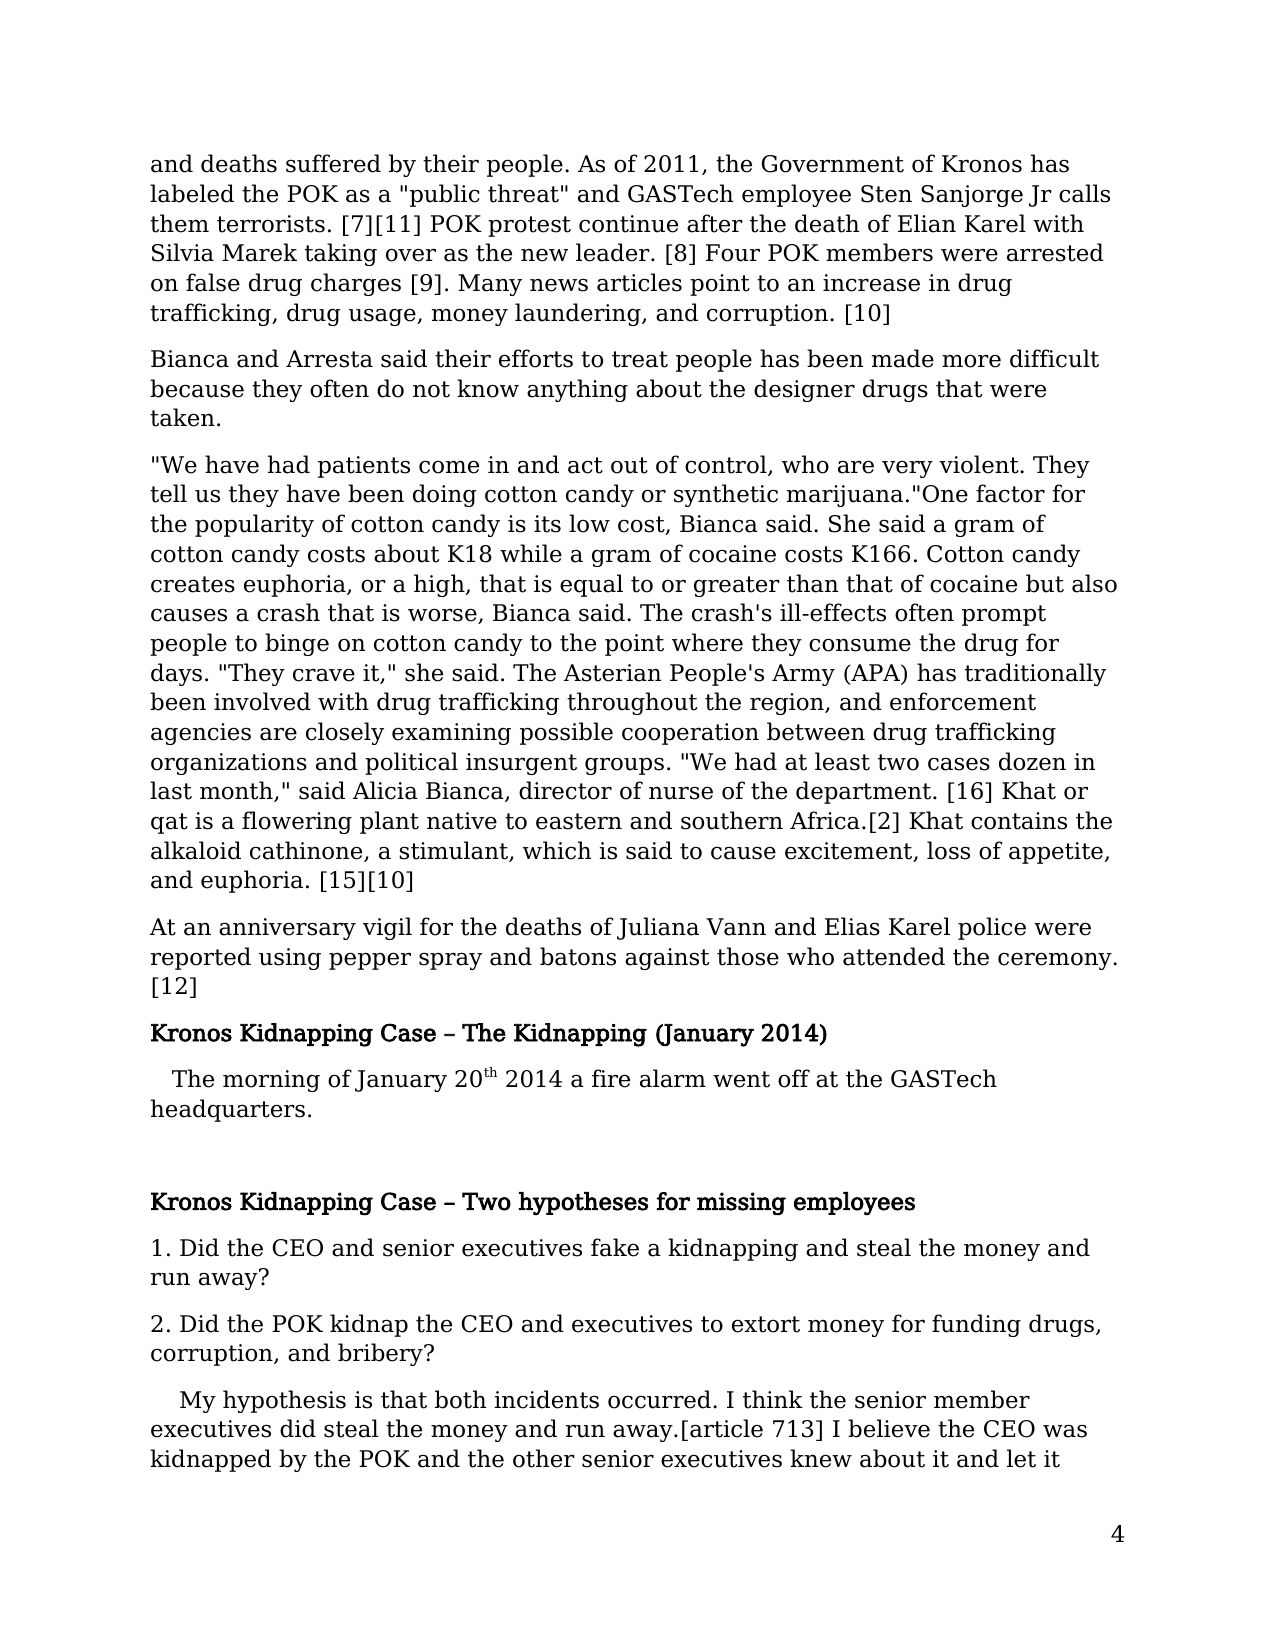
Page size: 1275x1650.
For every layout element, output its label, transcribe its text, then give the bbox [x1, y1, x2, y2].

text Kronos Kidnapping Case – The Kidnapping (January 2014) [150, 1018, 1125, 1046]
text At an anniversary vigil for the deaths of Juliana Vann and Elias Karel police were reported using pepper spray and batons against those who attended the ceremony. [12] [150, 912, 1125, 999]
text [150, 1385, 1125, 1472]
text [150, 150, 1125, 326]
text 1. Did the CEO and senior executives fake a kidnapping and steal the money and run away? [150, 1233, 1125, 1291]
text Bianca and Arresta said their efforts to treat people has been made more difficult because they often do not know anything about the designer drugs that were taken. [150, 345, 1125, 432]
text "We have had patients come in and act out of control, who are very violent. They tell us they have been doing cotton candy or synthetic marijuana."One factor for the popularity of cotton candy is its low cost, Bianca said. She said a gram of cotton candy costs about K18 while a gram of cocaine costs K166. Cotton candy creates euphoria, or a high, that is equal to or greater than that of cocaine but also causes a crash that is worse, Bianca said. The crash's ill-effects often prompt people to binge on cotton candy to the point where they consume the drug for days. "They crave it," she said. The Asterian People's Army (APA) has traditionally been involved with drug trafficking throughout the region, and enforcement agencies are closely examining possible cooperation between drug trafficking organizations and political insurgent groups. "We had at least two cases dozen in last month," said Alicia Bianca, director of nurse of the department. [16] Khat or qat is a flowering plant native to eastern and southern Africa.[2] Khat contains the alkaloid cathinone, a stimulant, which is said to cause excitement, loss of appetite, and euphoria. [15][10] [150, 451, 1125, 894]
text 2. Did the POK kidnap the CEO and executives to extort money for funding drugs, corruption, and bribery? [150, 1309, 1125, 1367]
text The morning of January 20th 2014 a fire alarm went off at the GASTech headquarters. [150, 1064, 1125, 1122]
text Kronos Kidnapping Case – Two hypotheses for missing employees [150, 1187, 1125, 1214]
